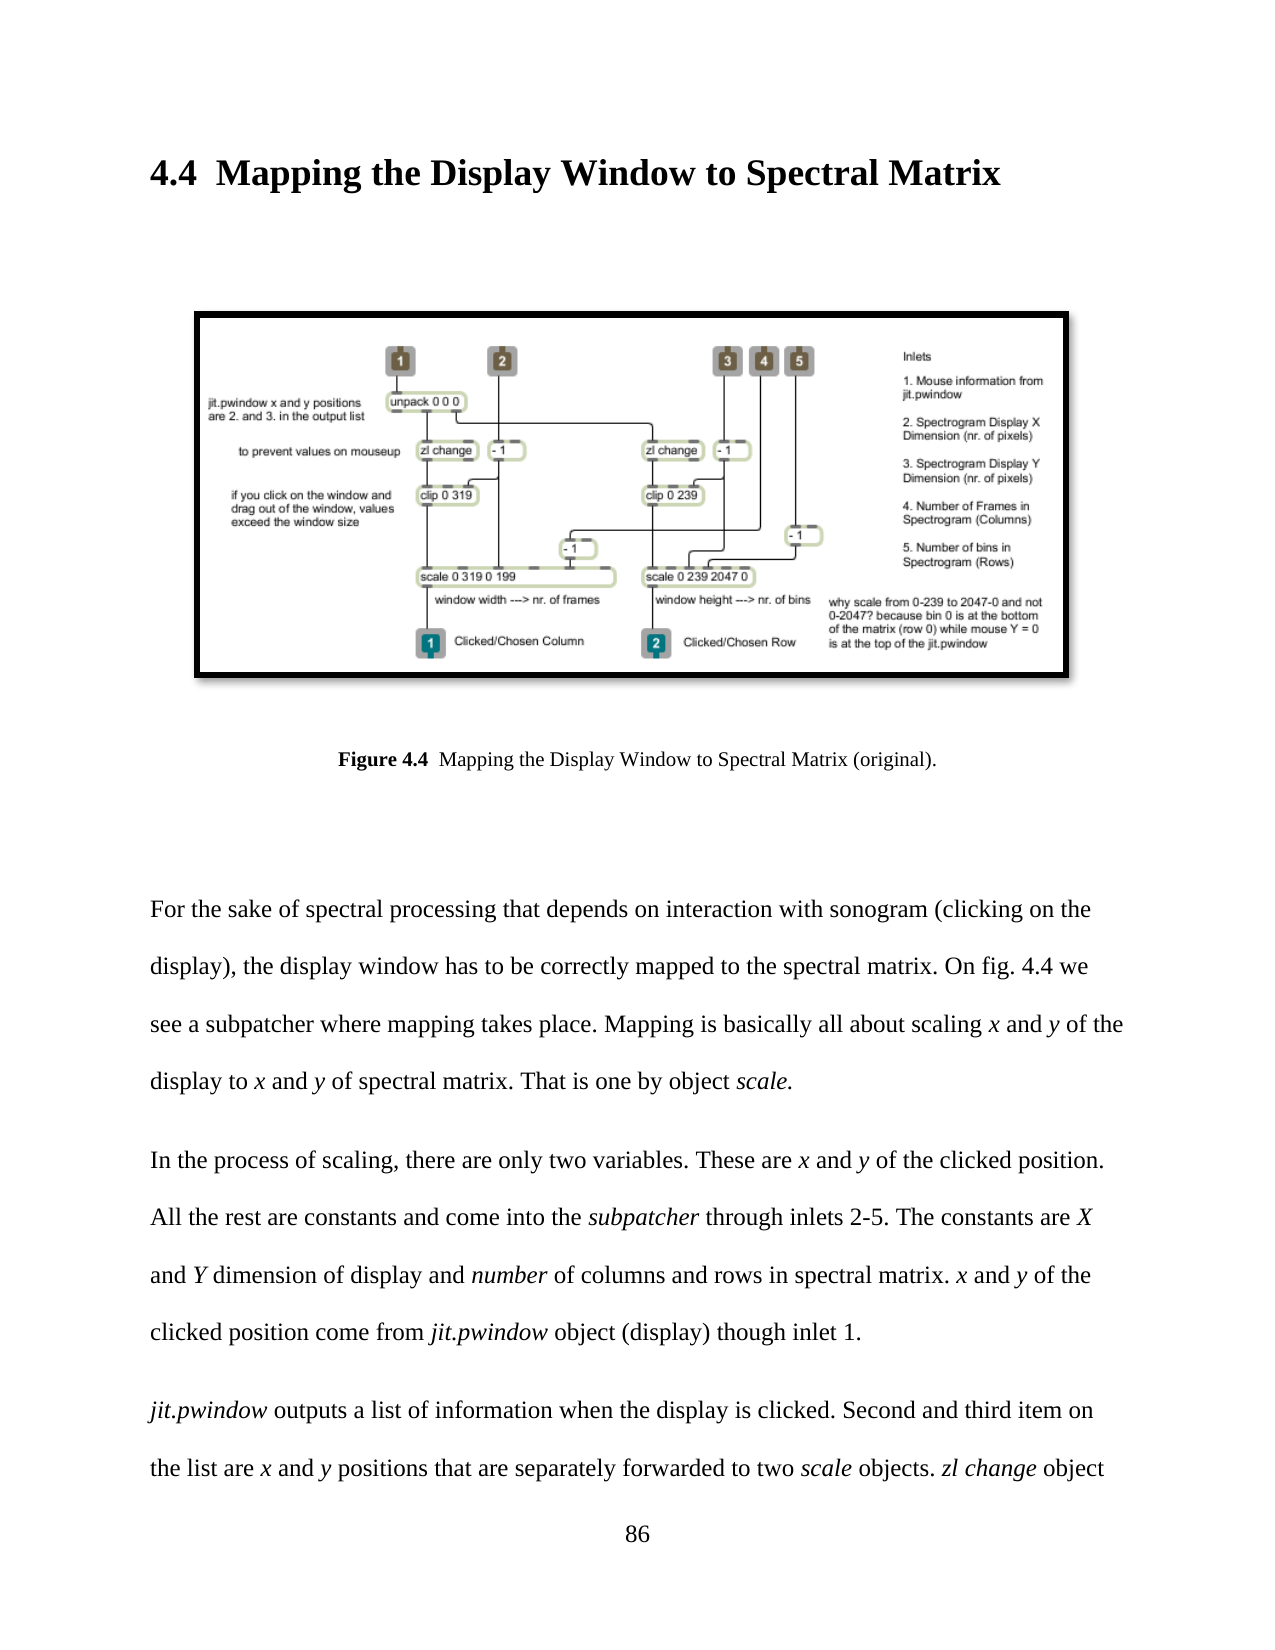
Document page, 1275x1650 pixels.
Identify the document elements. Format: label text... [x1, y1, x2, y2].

picture [200, 318, 1063, 672]
text Figure 4.4 Mapping the Display Window to Spectral Matrix (original). [150, 747, 1125, 771]
text For the sake of spectral processing that depends on interaction with sonogram (clicking on the display), the display window has to be correctly mapped to the spectral matrix. On fig. 4.4 we see a subpatcher where mapping takes place. Mapping is basically all about scaling x and y of the display to x and y of spectral matrix. That is one by object scale. [150, 894, 1125, 1095]
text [150, 1396, 1125, 1482]
subtitle 4.4 Mapping the Display Window to Spectral Matrix [150, 150, 1125, 193]
text In the process of scaling, there are only two variables. These are x and y of the clicked position. All the rest are constants and come into the subpatcher through inlets 2-5. The constants are X and Y dimension of display and number of columns and rows in spectral matrix. x and y of the clicked position come from jit.pwindow object (display) though inlet 1. [150, 1145, 1125, 1346]
